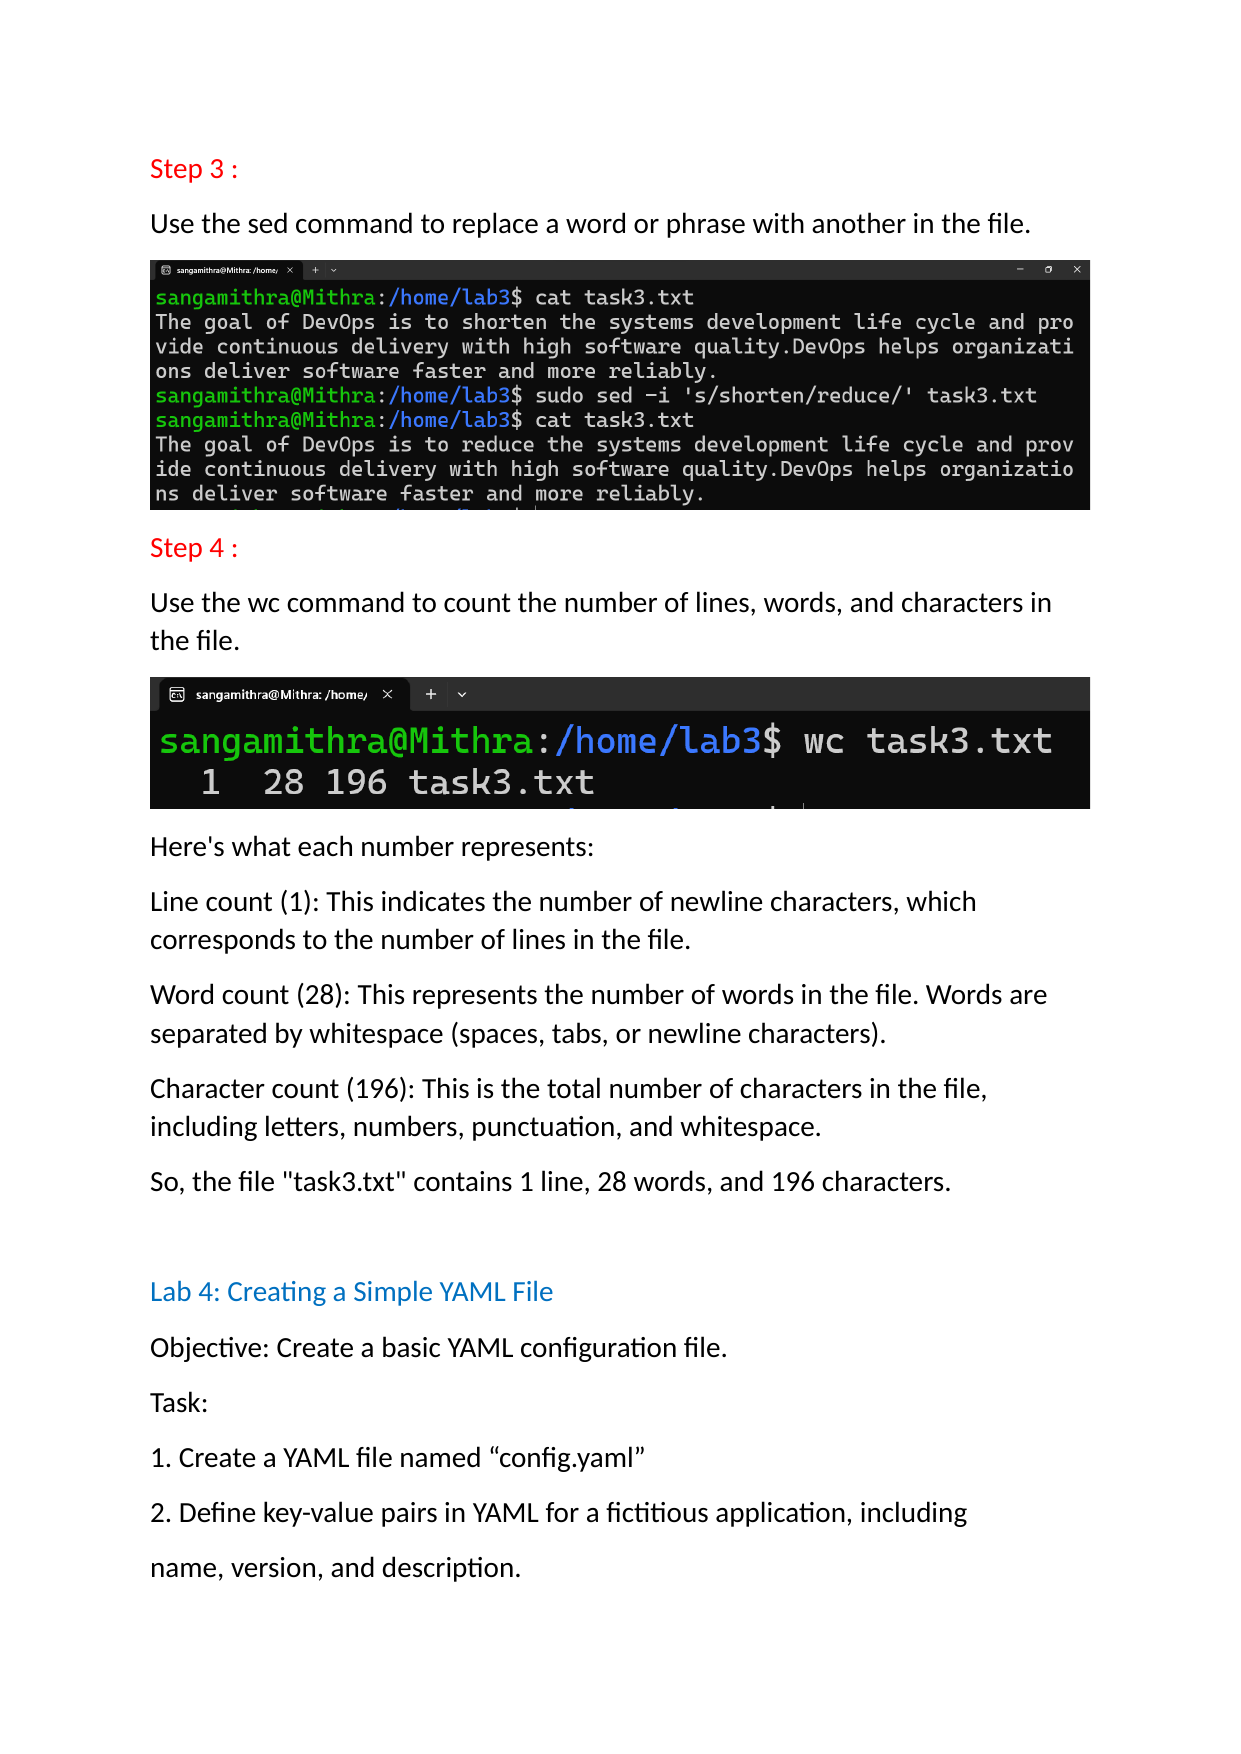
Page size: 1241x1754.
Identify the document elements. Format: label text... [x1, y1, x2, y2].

text Objective: Create a basic YAML configuration file. [150, 1329, 1090, 1364]
text Step 4 : [150, 529, 1090, 564]
text 1. Create a YAML file named “config.yaml” [150, 1439, 1090, 1474]
text 2. Define key-value pairs in YAML for a fictitious application, including [150, 1494, 1090, 1529]
text Step 3 : [150, 150, 1090, 186]
text Word count (28): This represents the number of words in the file. Words are separated by whitespace (spaces, tabs, or newline characters). [150, 976, 1090, 1050]
picture [150, 677, 1091, 809]
text Use the sed command to replace a word or phrase with another in the file. [150, 205, 1090, 241]
text Character count (196): This is the total number of characters in the file, including letters, numbers, punctuation, and whitespace. [150, 1070, 1090, 1144]
text Line count (1): This indicates the number of newline characters, which corresponds to the number of lines in the file. [150, 883, 1090, 957]
text Task: [150, 1384, 1090, 1419]
text Here's what each number represents: [150, 828, 1090, 863]
picture [150, 260, 1091, 510]
text name, version, and description. [150, 1549, 1090, 1585]
text So, the file "task3.txt" contains 1 line, 28 words, and 196 characters. [150, 1163, 1090, 1199]
text Use the wc command to count the number of lines, words, and characters in the file. [150, 584, 1090, 658]
text Lab 4: Creating a Simple YAML File [150, 1273, 1090, 1309]
